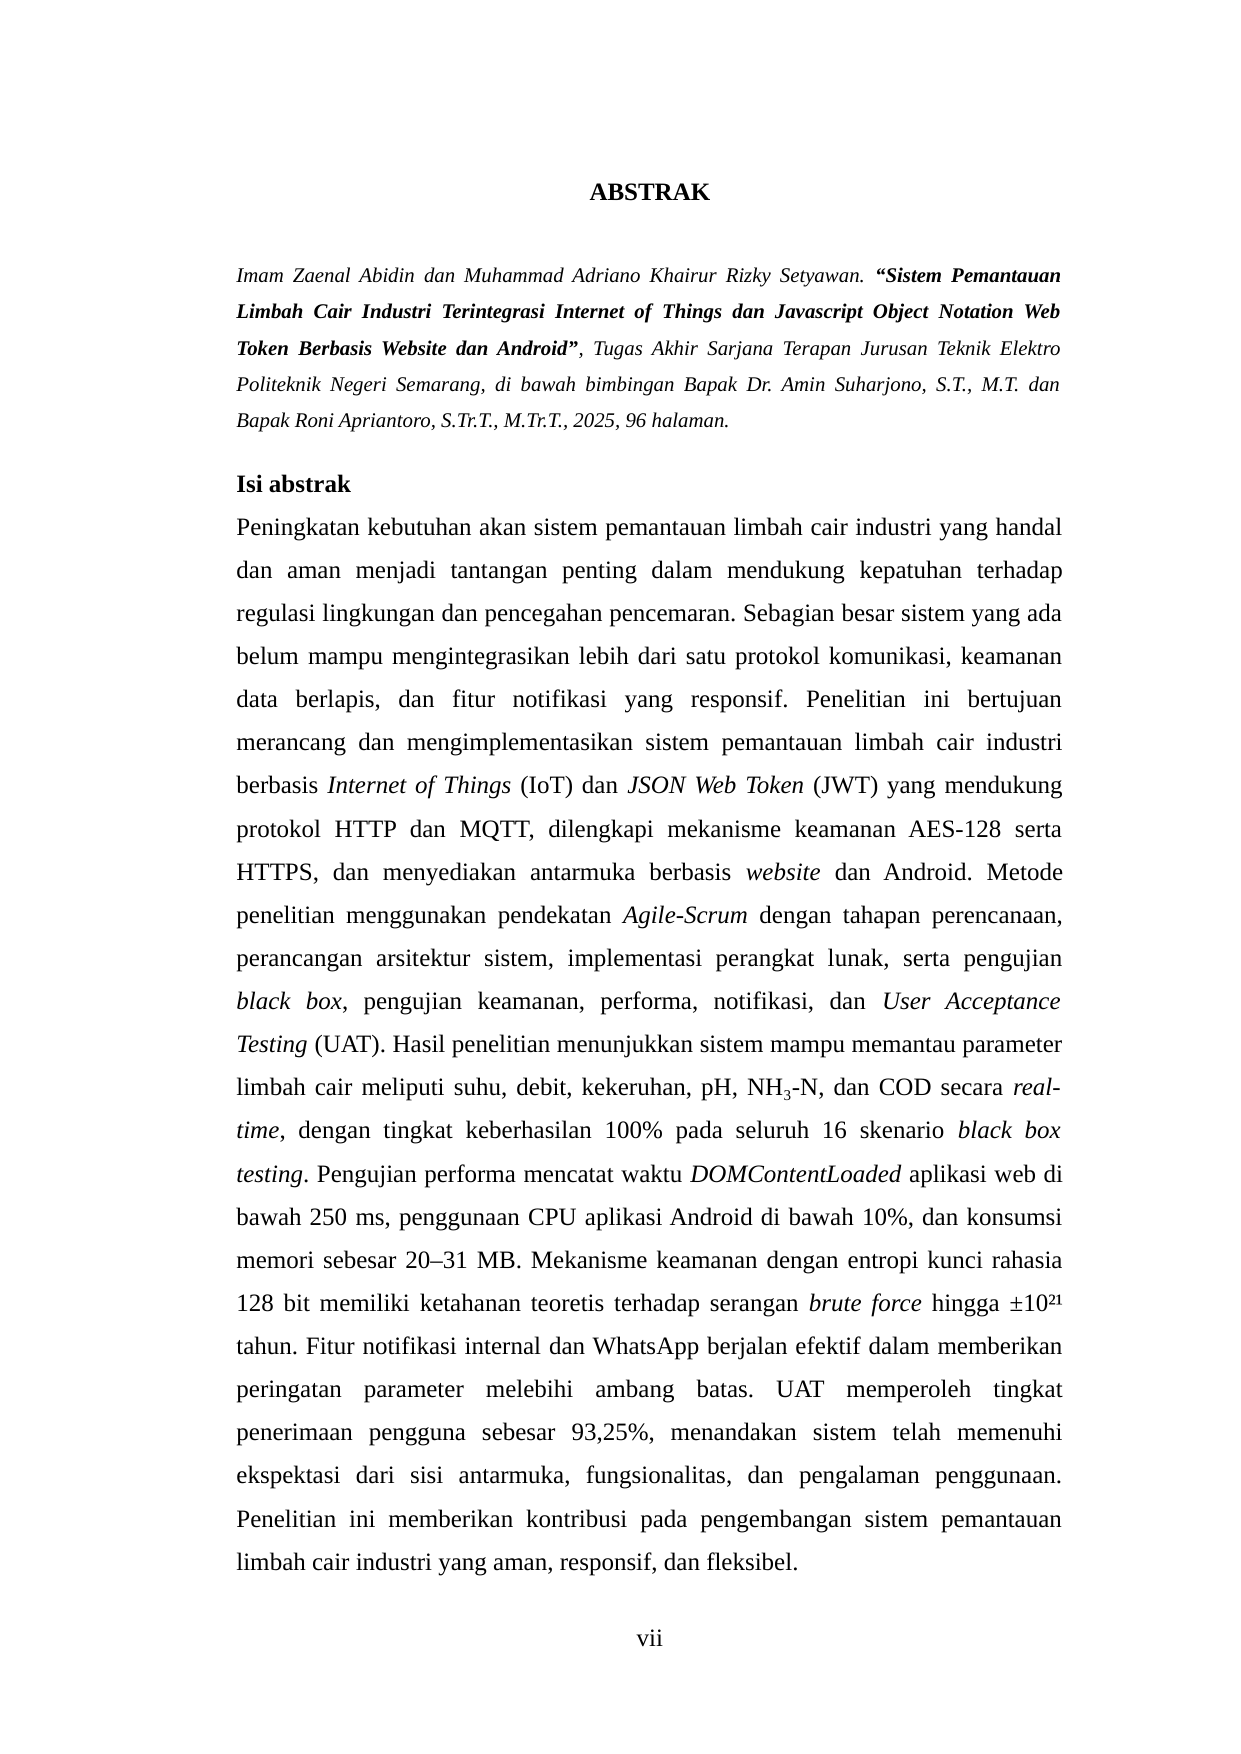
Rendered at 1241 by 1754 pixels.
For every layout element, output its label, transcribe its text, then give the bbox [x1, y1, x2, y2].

text ABSTRAK [236, 177, 1063, 206]
text Imam Zaenal Abidin dan Muhammad Adriano Khairur Rizky Setyawan. “Sistem Pemantauan Limbah Cair Industri Terintegrasi Internet of Things dan Javascript Object Notation Web Token Berbasis Website dan Android”, Tugas Akhir Sarjana Terapan Jurusan Teknik Elektro Politeknik Negeri Semarang, di bawah bimbingan Bapak Dr. Amin Suharjono, S.T., M.T. dan Bapak Roni Apriantoro, S.Tr.T., M.Tr.T., 2025, 96 halaman. [236, 263, 1063, 432]
text Peningkatan kebutuhan akan sistem pemantauan limbah cair industri yang handal dan aman menjadi tantangan penting dalam mendukung kepatuhan terhadap regulasi lingkungan dan pencegahan pencemaran. Sebagian besar sistem yang ada belum mampu mengintegrasikan lebih dari satu protokol komunikasi, keamanan data berlapis, dan fitur notifikasi yang responsif. Penelitian ini bertujuan merancang dan mengimplementasikan sistem pemantauan limbah cair industri berbasis Internet of Things (IoT) dan JSON Web Token (JWT) yang mendukung protokol HTTP dan MQTT, dilengkapi mekanisme keamanan AES-128 serta HTTPS, dan menyediakan antarmuka berbasis website dan Android. Metode penelitian menggunakan pendekatan Agile-Scrum dengan tahapan perencanaan, perancangan arsitektur sistem, implementasi perangkat lunak, serta pengujian black box, pengujian keamanan, performa, notifikasi, dan User Acceptance Testing (UAT). Hasil penelitian menunjukkan sistem mampu memantau parameter limbah cair meliputi suhu, debit, kekeruhan, pH, NH₃-N, dan COD secara real-time, dengan tingkat keberhasilan 100% pada seluruh 16 skenario black box testing. Pengujian performa mencatat waktu DOMContentLoaded aplikasi web di bawah 250 ms, penggunaan CPU aplikasi Android di bawah 10%, dan konsumsi memori sebesar 20–31 MB. Mekanisme keamanan dengan entropi kunci rahasia 128 bit memiliki ketahanan teoretis terhadap serangan brute force hingga ±10²¹ tahun. Fitur notifikasi internal dan WhatsApp berjalan efektif dalam memberikan peringatan parameter melebihi ambang batas. UAT memperoleh tingkat penerimaan pengguna sebesar 93,25%, menandakan sistem telah memenuhi ekspektasi dari sisi antarmuka, fungsionalitas, dan pengalaman penggunaan. Penelitian ini memberikan kontribusi pada pengembangan sistem pemantauan limbah cair industri yang aman, responsif, dan fleksibel. [236, 512, 1063, 1576]
text Isi abstrak [236, 469, 1063, 497]
